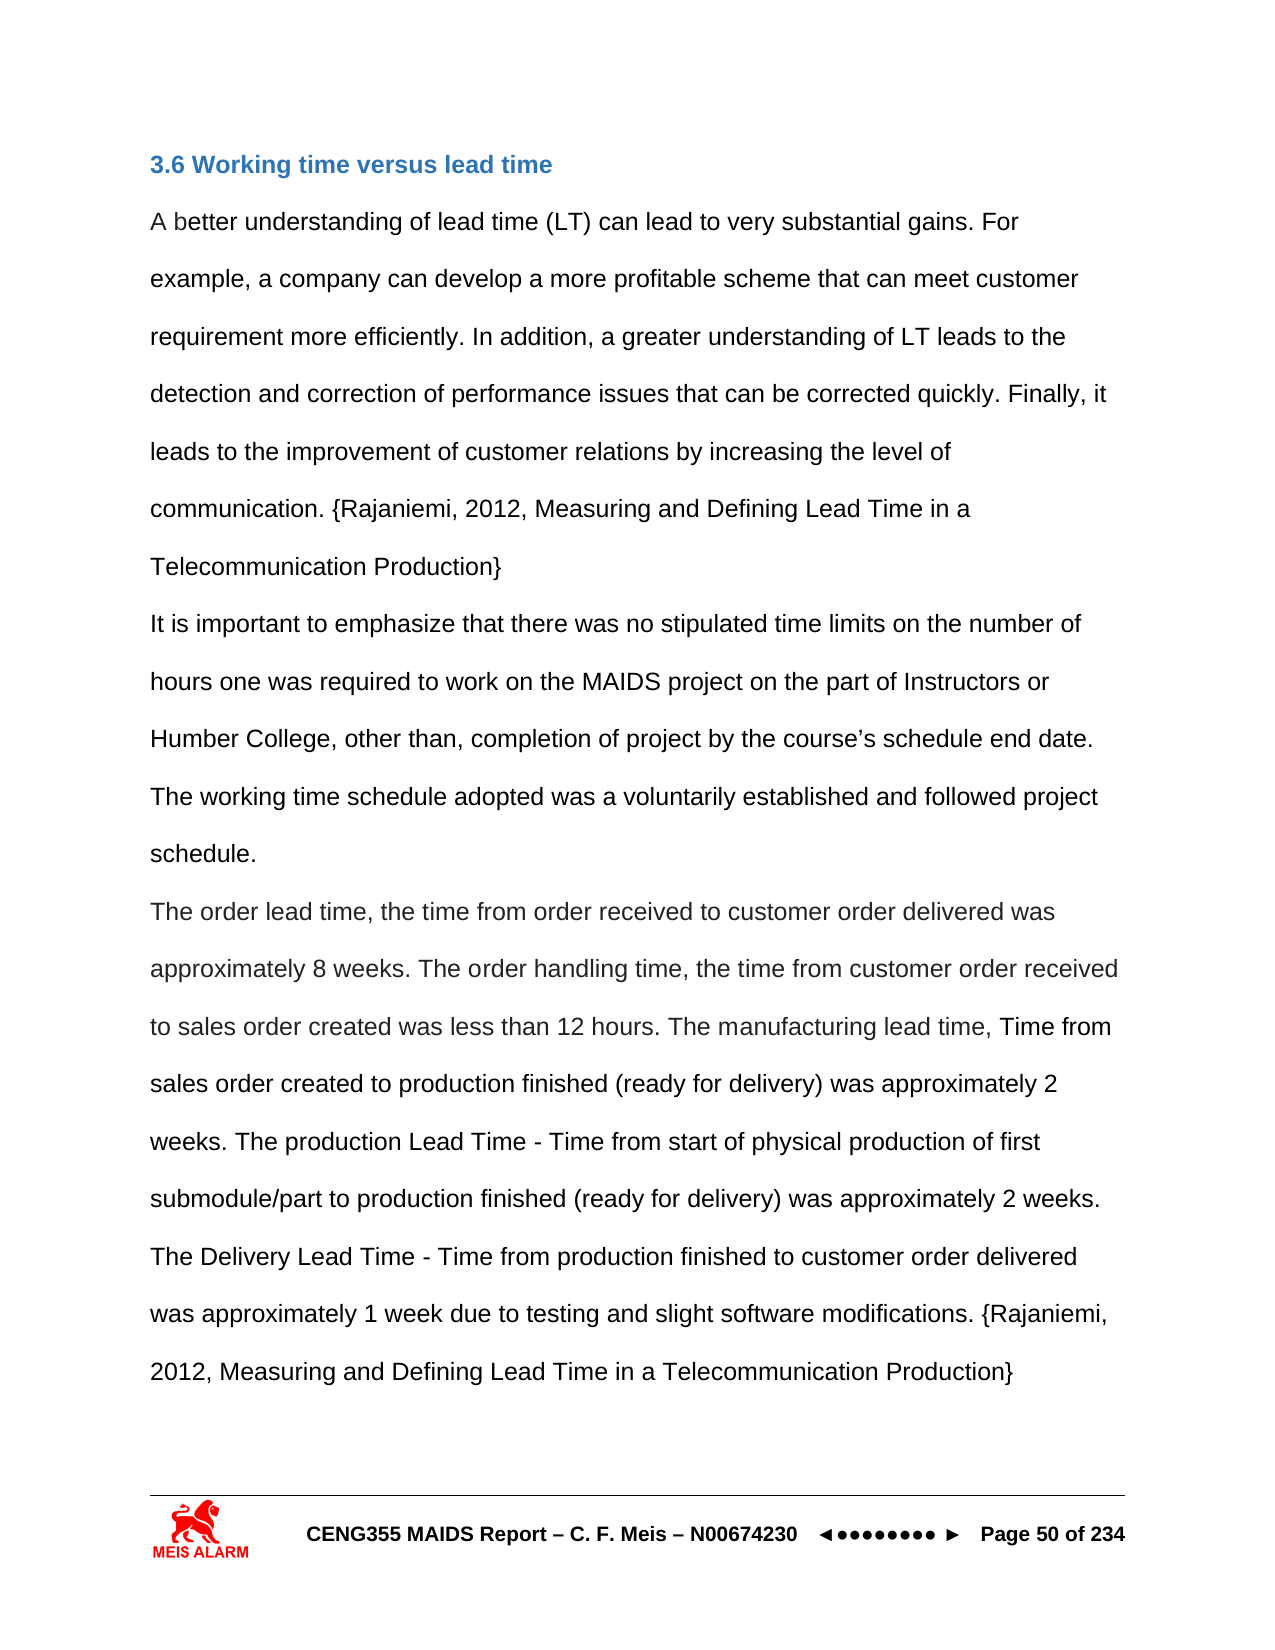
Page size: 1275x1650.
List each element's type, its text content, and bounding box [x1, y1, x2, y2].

picture [150, 1498, 253, 1561]
text A better understanding of lead time (LT) can lead to very substantial gains. For example, a company can develop a more profitable scheme that can meet customer requirement more efficiently. In addition, a greater understanding of LT leads to the detection and correction of performance issues that can be corrected quickly. Finally, it leads to the improvement of customer relations by increasing the level of communication. {Rajaniemi, 2012, Measuring and Defining Lead Time in a Telecommunication Production} [150, 207, 1125, 581]
text The order lead time, the time from order received to customer order delivered was approximately 8 weeks. The order handling time, the time from customer order received to sales order created was less than 12 hours. The manufacturing lead time, Time from sales order created to production finished (ready for delivery) was approximately 2 weeks. The production Lead Time - Time from start of physical production of first submodule/part to production finished (ready for delivery) was approximately 2 weeks. The Delivery Lead Time - Time from production finished to customer order delivered was approximately 1 week due to testing and slight software modifications. {Rajaniemi, 2012, Measuring and Defining Lead Time in a Telecommunication Production} [150, 897, 1125, 1386]
subtitle 3.6 Working time versus lead time [150, 150, 1125, 179]
text It is important to emphasize that there was no stipulated time limits on the number of hours one was required to work on the MAIDS project on the part of Instructors or Humber College, other than, completion of project by the course’s schedule end date. The working time schedule adopted was a voluntarily established and followed project schedule. [150, 609, 1125, 868]
